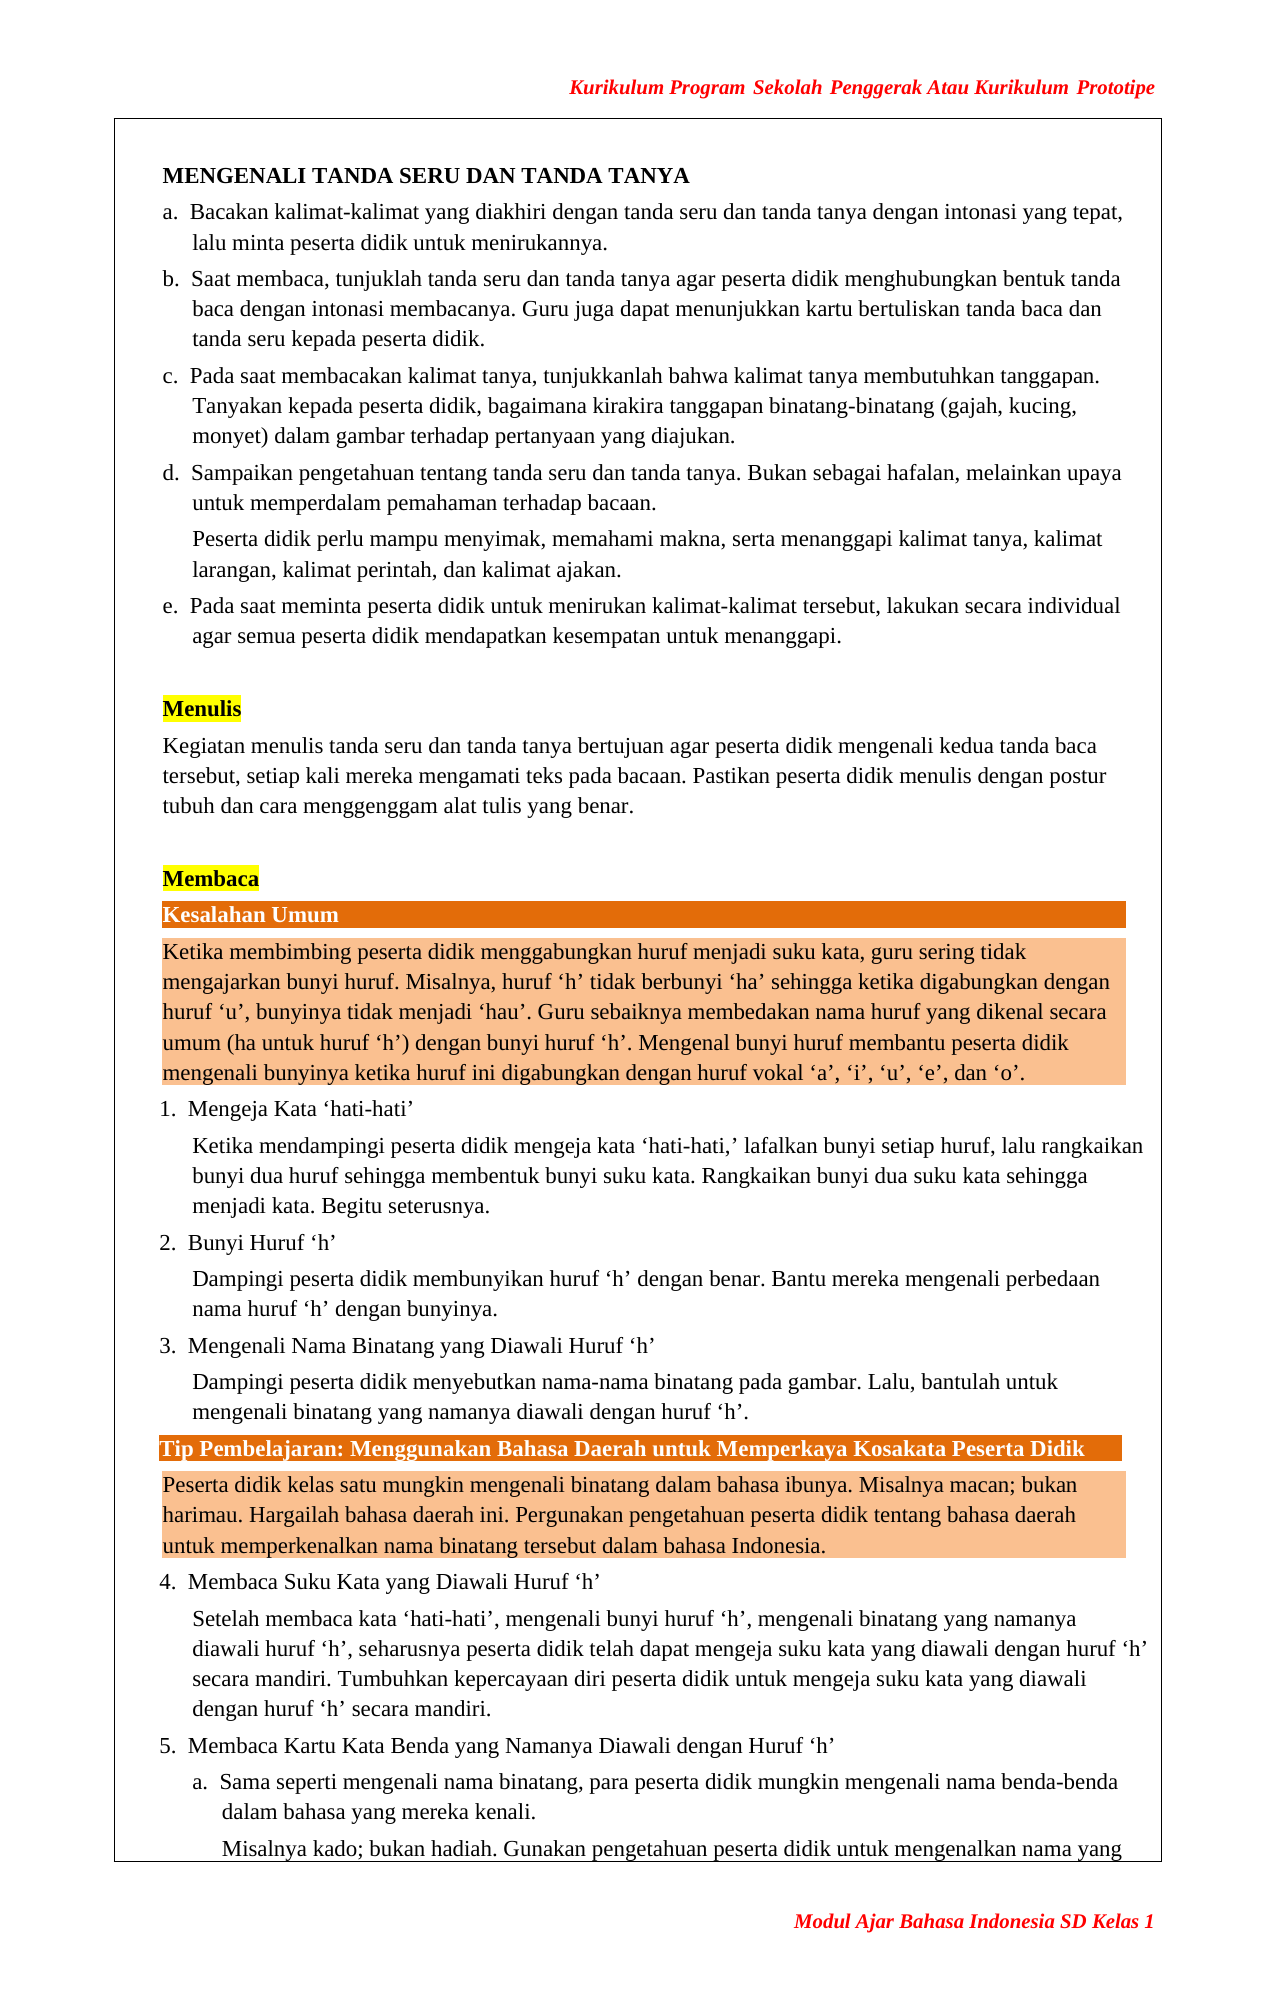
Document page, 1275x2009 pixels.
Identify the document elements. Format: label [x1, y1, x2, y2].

table_cell [115, 119, 1161, 1861]
